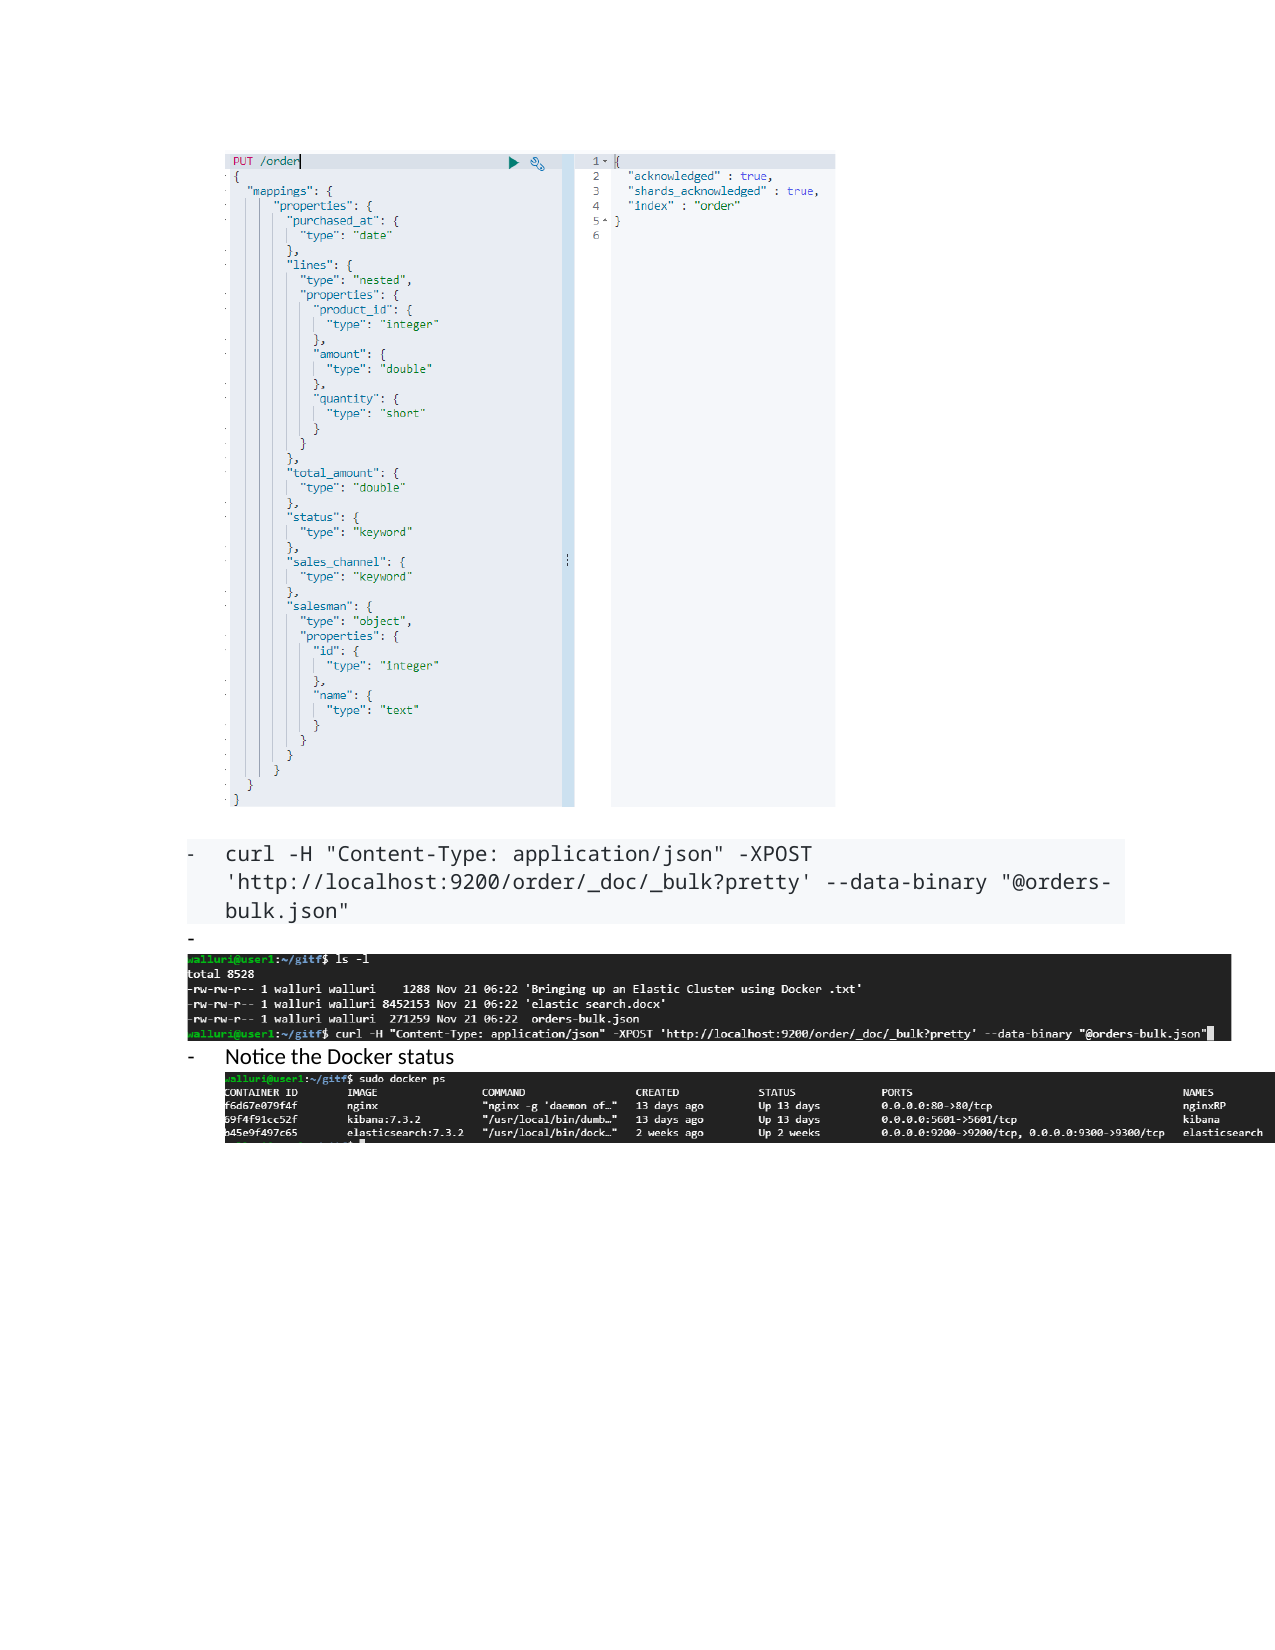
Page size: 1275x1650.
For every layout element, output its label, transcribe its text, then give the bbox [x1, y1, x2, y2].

list curl -H "Content-Type: application/json" -XPOST 'http://localhost:9200/order/_doc/_bulk?pretty' --data-binary "@orders-bulk.json" [187, 839, 1125, 924]
picture [225, 1072, 1275, 1143]
picture [187, 954, 1232, 1041]
picture [225, 150, 836, 807]
